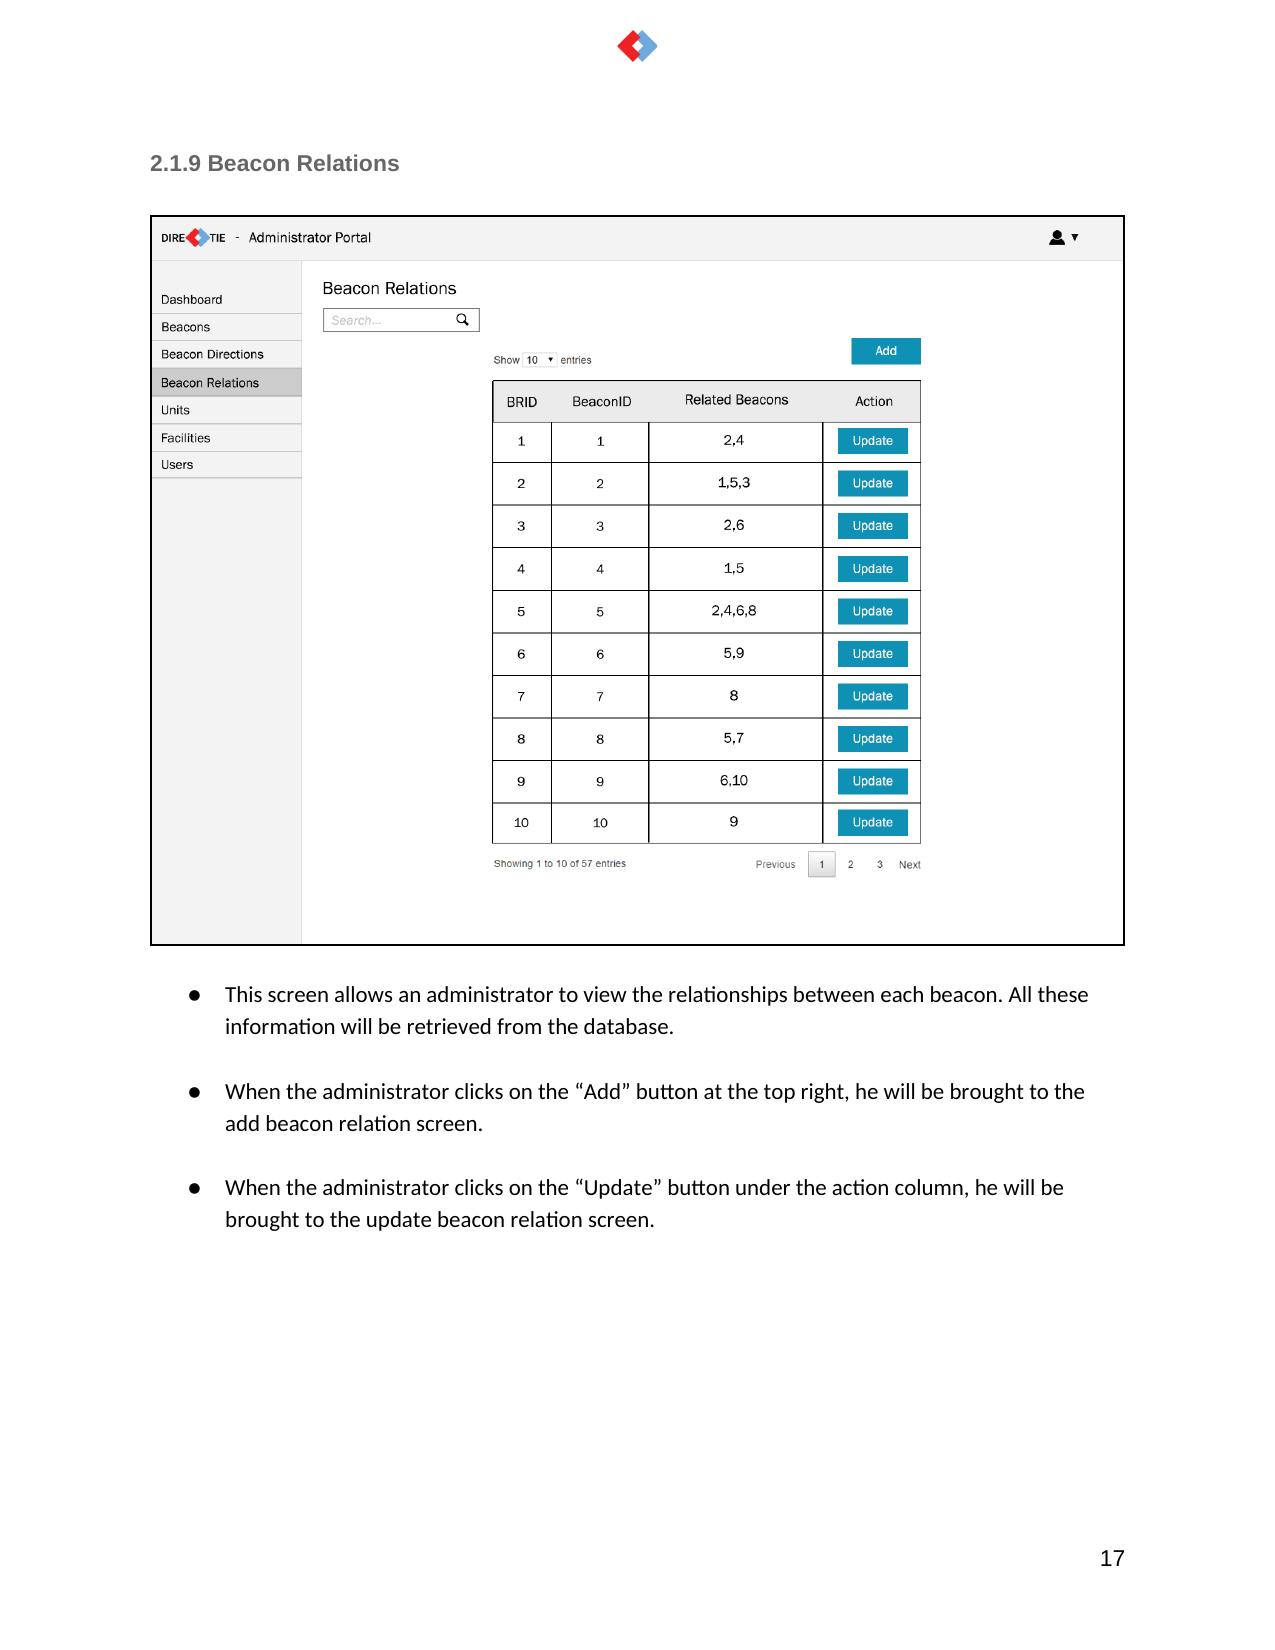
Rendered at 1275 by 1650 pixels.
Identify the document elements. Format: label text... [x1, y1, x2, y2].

list When the administrator clicks on the “Add” button at the top right, he will be brought to the add beacon relation screen. [187, 1077, 1125, 1137]
list This screen allows an administrator to view the relationships between each beacon. All these information will be retrieved from the database. [187, 980, 1125, 1040]
picture [152, 217, 1123, 944]
picture [617, 30, 658, 62]
list When the administrator clicks on the “Update” button under the action column, he will be brought to the update beacon relation screen. [187, 1173, 1125, 1233]
subtitle 2.1.9 Beacon Relations [150, 150, 1125, 176]
